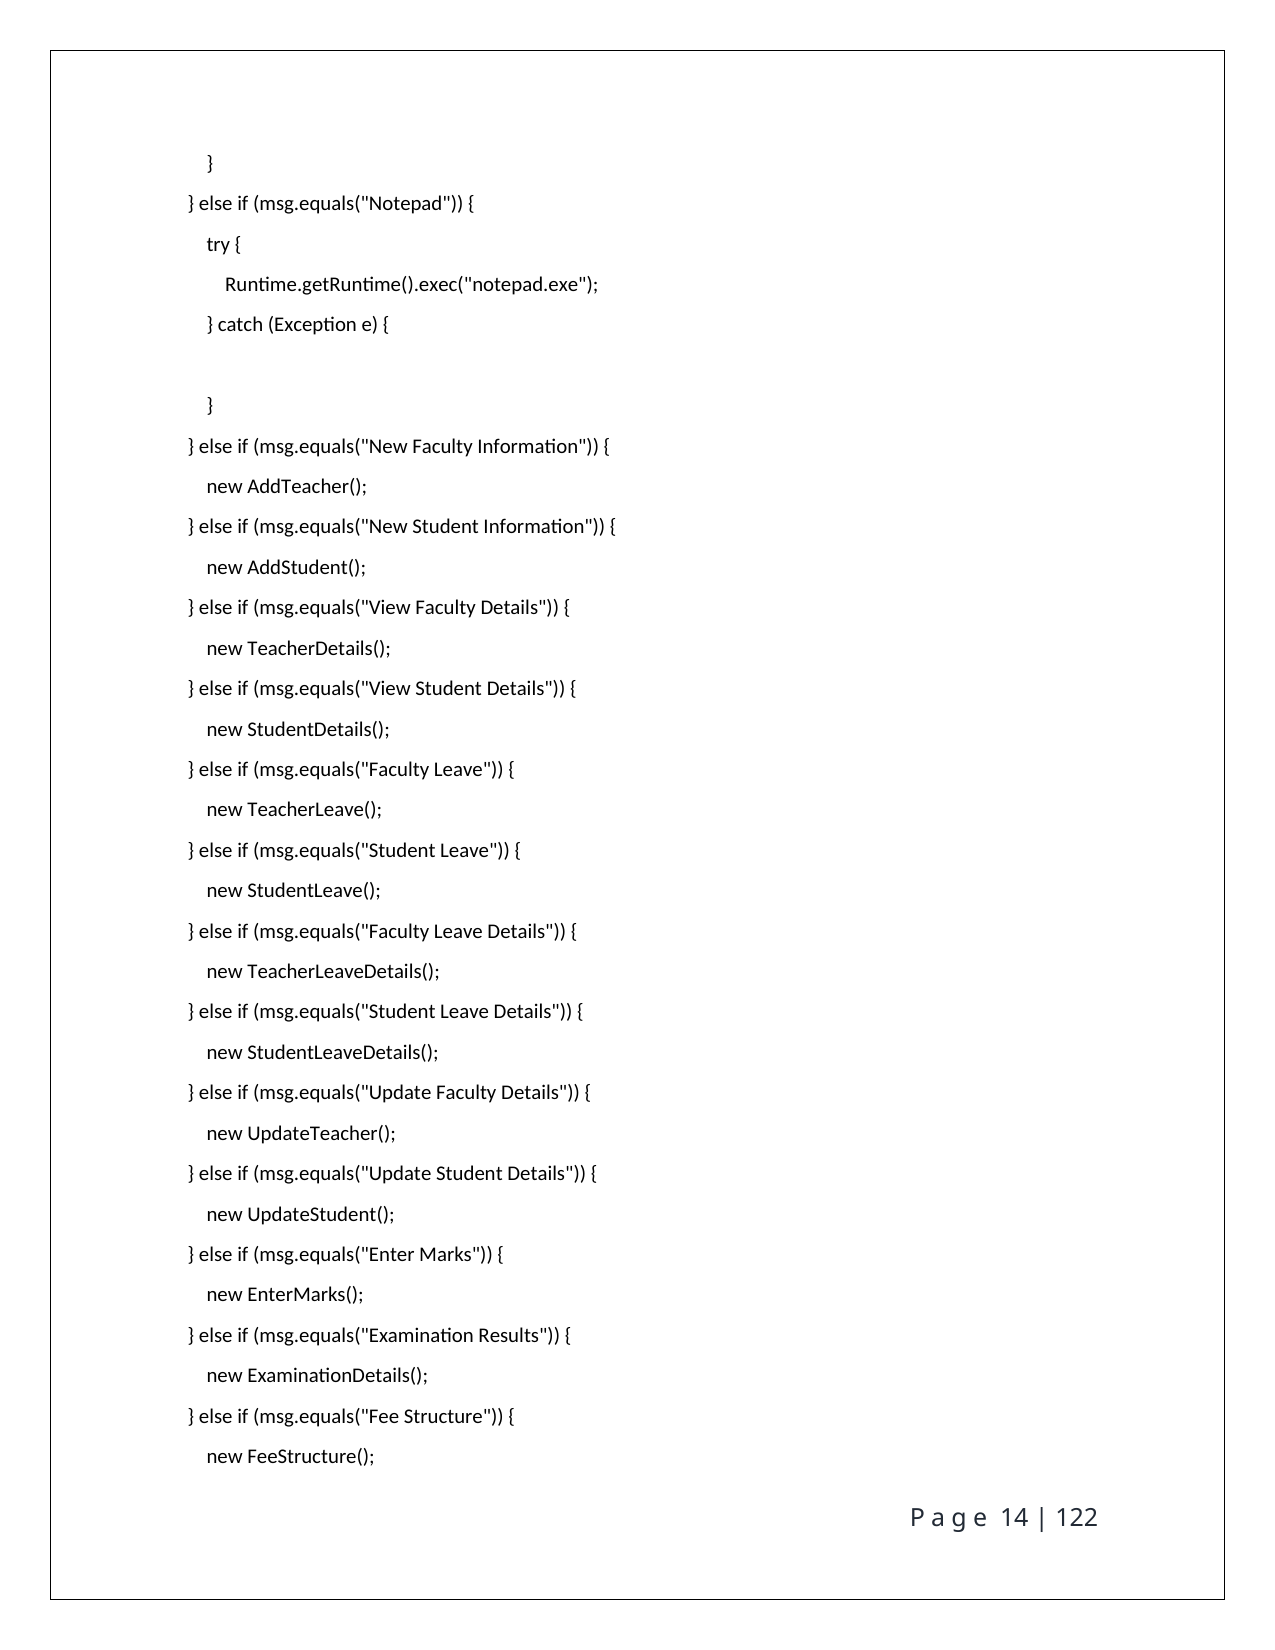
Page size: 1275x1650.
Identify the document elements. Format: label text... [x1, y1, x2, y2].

text new TeacherLeaveDetails(); [150, 958, 1125, 984]
text } else if (msg.equals("Fee Structure")) { [150, 1403, 1125, 1428]
text new FeeStructure(); [150, 1443, 1125, 1469]
text } [150, 392, 1125, 418]
text new EnterMarks(); [150, 1282, 1125, 1307]
text } else if (msg.equals("Enter Marks")) { [150, 1241, 1125, 1267]
text new StudentLeave(); [150, 877, 1125, 903]
text } [150, 150, 1125, 175]
text } else if (msg.equals("Faculty Leave Details")) { [150, 918, 1125, 943]
text Runtime.getRuntime().exec("notepad.exe"); [150, 271, 1125, 297]
text new AddTeacher(); [150, 473, 1125, 499]
text new StudentLeaveDetails(); [150, 1039, 1125, 1064]
text } else if (msg.equals("View Student Details")) { [150, 675, 1125, 701]
text new TeacherLeave(); [150, 797, 1125, 822]
text } else if (msg.equals("Faculty Leave")) { [150, 756, 1125, 782]
text new UpdateTeacher(); [150, 1120, 1125, 1145]
text } catch (Exception e) { [150, 312, 1125, 337]
text } else if (msg.equals("Notepad")) { [150, 190, 1125, 216]
text new TeacherDetails(); [150, 635, 1125, 660]
text } else if (msg.equals("Examination Results")) { [150, 1322, 1125, 1347]
text } else if (msg.equals("Update Faculty Details")) { [150, 1079, 1125, 1105]
text new UpdateStudent(); [150, 1201, 1125, 1226]
text new AddStudent(); [150, 554, 1125, 579]
text } else if (msg.equals("Student Leave Details")) { [150, 999, 1125, 1024]
text } else if (msg.equals("View Faculty Details")) { [150, 594, 1125, 620]
text } else if (msg.equals("Update Student Details")) { [150, 1160, 1125, 1186]
text new ExaminationDetails(); [150, 1362, 1125, 1388]
text } else if (msg.equals("Student Leave")) { [150, 837, 1125, 862]
text } else if (msg.equals("New Faculty Information")) { [150, 433, 1125, 458]
text try { [150, 231, 1125, 256]
text } else if (msg.equals("New Student Information")) { [150, 514, 1125, 539]
text new StudentDetails(); [150, 716, 1125, 741]
